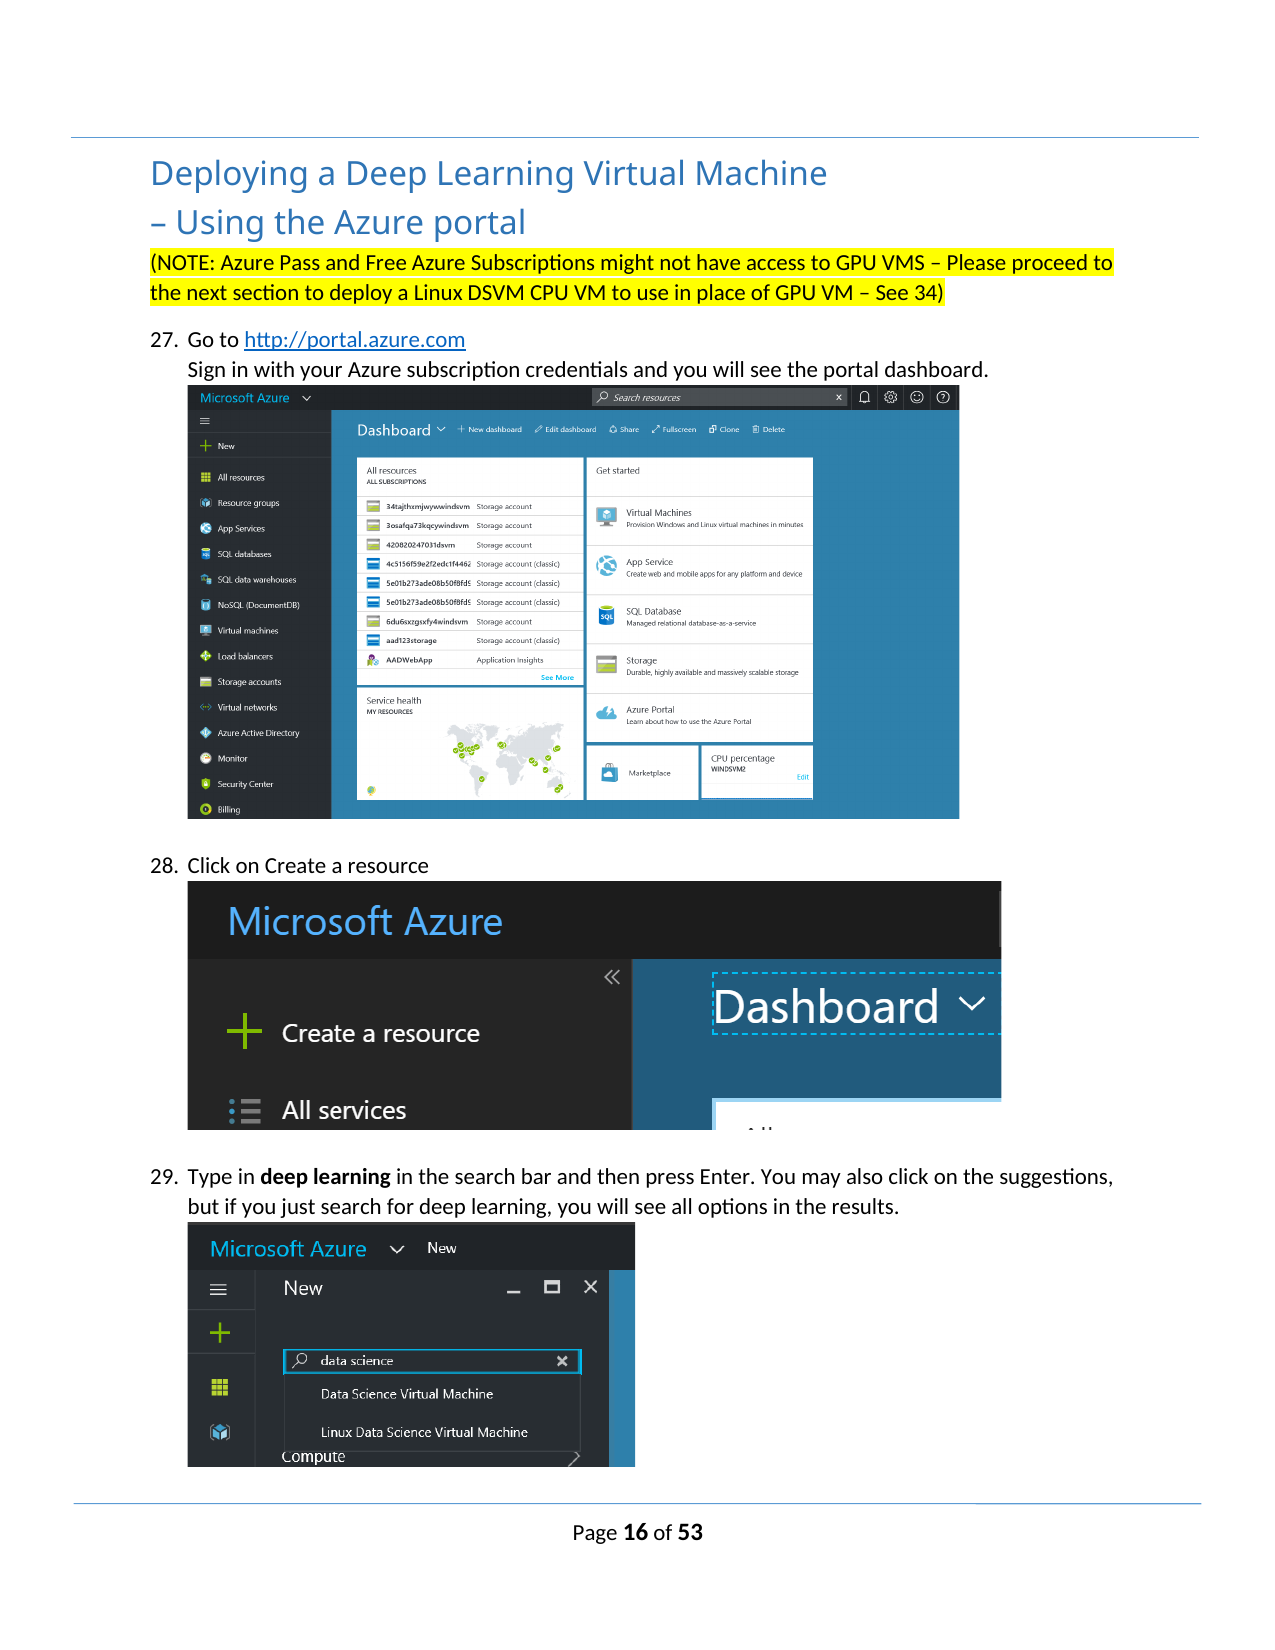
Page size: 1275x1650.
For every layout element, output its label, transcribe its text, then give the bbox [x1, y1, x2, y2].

text (NOTE: Azure Pass and Free Azure Subscriptions might not have access to GPU VMS – Please proceed to the next section to deploy a Linux DSVM CPU VM to use in place of GPU VM – See 34) [150, 248, 1125, 306]
picture [187, 1222, 636, 1467]
picture [187, 881, 1002, 1130]
subtitle Deploying a Deep Learning Virtual Machine – Using the Azure portal [150, 150, 1125, 244]
picture [187, 385, 960, 819]
